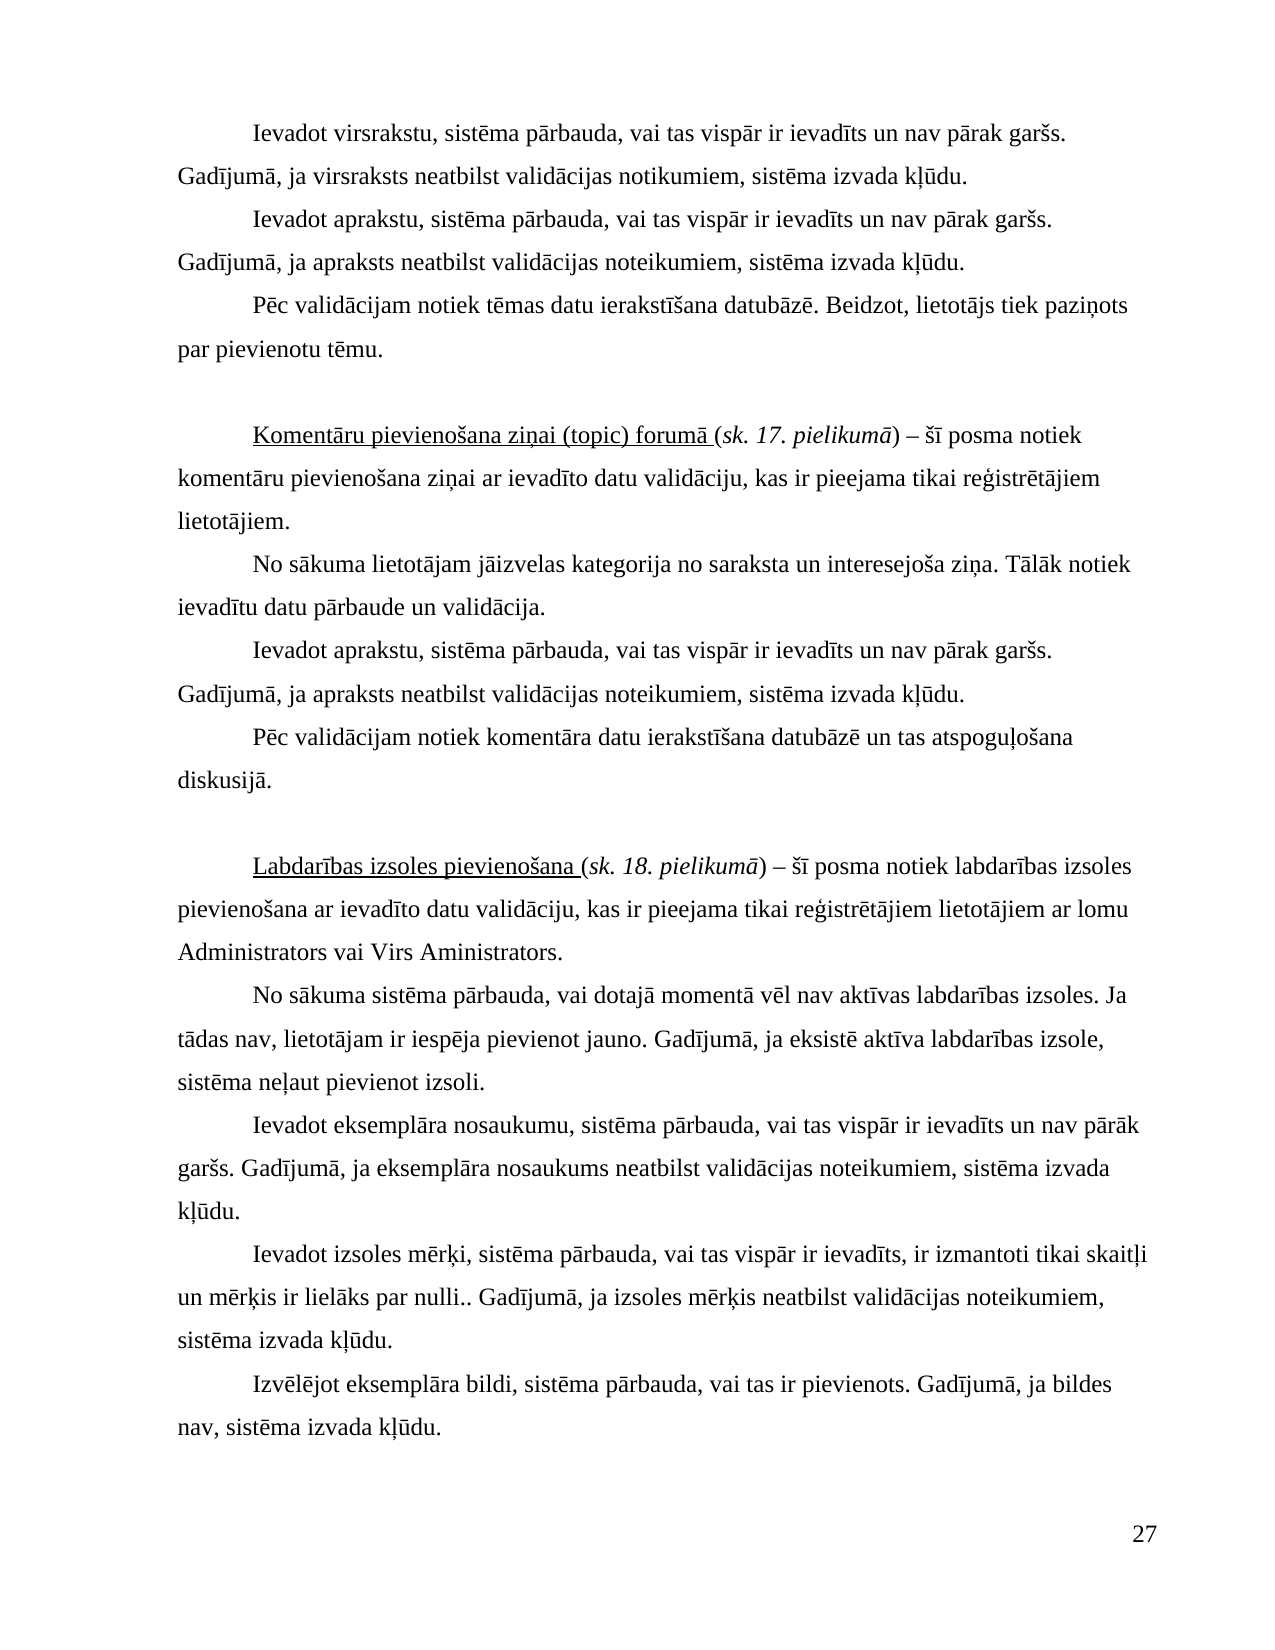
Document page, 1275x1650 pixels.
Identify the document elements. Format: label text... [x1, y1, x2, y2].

text Ievadot eksemplāra nosaukumu, sistēma pārbauda, vai tas vispār ir ievadīts un nav pārāk garšs. Gadījumā, ja eksemplāra nosaukums neatbilst validācijas noteikumiem, sistēma izvada kļūdu. [177, 1110, 1157, 1225]
text Ievadot aprakstu, sistēma pārbauda, vai tas vispār ir ievadīts un nav pārak garšs. Gadījumā, ja apraksts neatbilst validācijas noteikumiem, sistēma izvada kļūdu. [177, 204, 1157, 276]
text Ievadot virsrakstu, sistēma pārbauda, vai tas vispār ir ievadīts un nav pārak garšs. Gadījumā, ja virsraksts neatbilst validācijas notikumiem, sistēma izvada kļūdu. [177, 118, 1157, 190]
text Komentāru pievienošana ziņai (topic) forumā (sk. 17. pielikumā) – šī posma notiek komentāru pievienošana ziņai ar ievadīto datu validāciju, kas ir pieejama tikai reģistrētājiem lietotājiem. [177, 420, 1157, 535]
text Ievadot aprakstu, sistēma pārbauda, vai tas vispār ir ievadīts un nav pārak garšs. Gadījumā, ja apraksts neatbilst validācijas noteikumiem, sistēma izvada kļūdu. [177, 636, 1157, 707]
text Pēc validācijam notiek tēmas datu ierakstīšana datubāzē. Beidzot, lietotājs tiek paziņots par pievienotu tēmu. [177, 291, 1157, 362]
text No sākuma lietotājam jāizvelas kategorija no saraksta un interesejoša ziņa. Tālāk notiek ievadītu datu pārbaude un validācija. [177, 549, 1157, 621]
text Izvēlējot eksemplāra bildi, sistēma pārbauda, vai tas ir pievienots. Gadījumā, ja bildes nav, sistēma izvada kļūdu. [177, 1369, 1157, 1441]
text Pēc validācijam notiek komentāra datu ierakstīšana datubāzē un tas atspoguļošana diskusijā. [177, 722, 1157, 794]
text Labdarības izsoles pievienošana (sk. 18. pielikumā) – šī posma notiek labdarības izsoles pievienošana ar ievadīto datu validāciju, kas ir pieejama tikai reģistrētājiem lietotājiem ar lomu Administrators vai Virs Aministrators. [177, 851, 1157, 966]
text No sākuma sistēma pārbauda, vai dotajā momentā vēl nav aktīvas labdarības izsoles. Ja tādas nav, lietotājam ir iespēja pievienot jauno. Gadījumā, ja eksistē aktīva labdarības izsole, sistēma neļaut pievienot izsoli. [177, 981, 1157, 1096]
text Ievadot izsoles mērķi, sistēma pārbauda, vai tas vispār ir ievadīts, ir izmantoti tikai skaitļi un mērķis ir lielāks par nulli.. Gadījumā, ja izsoles mērķis neatbilst validācijas noteikumiem, sistēma izvada kļūdu. [177, 1239, 1157, 1354]
